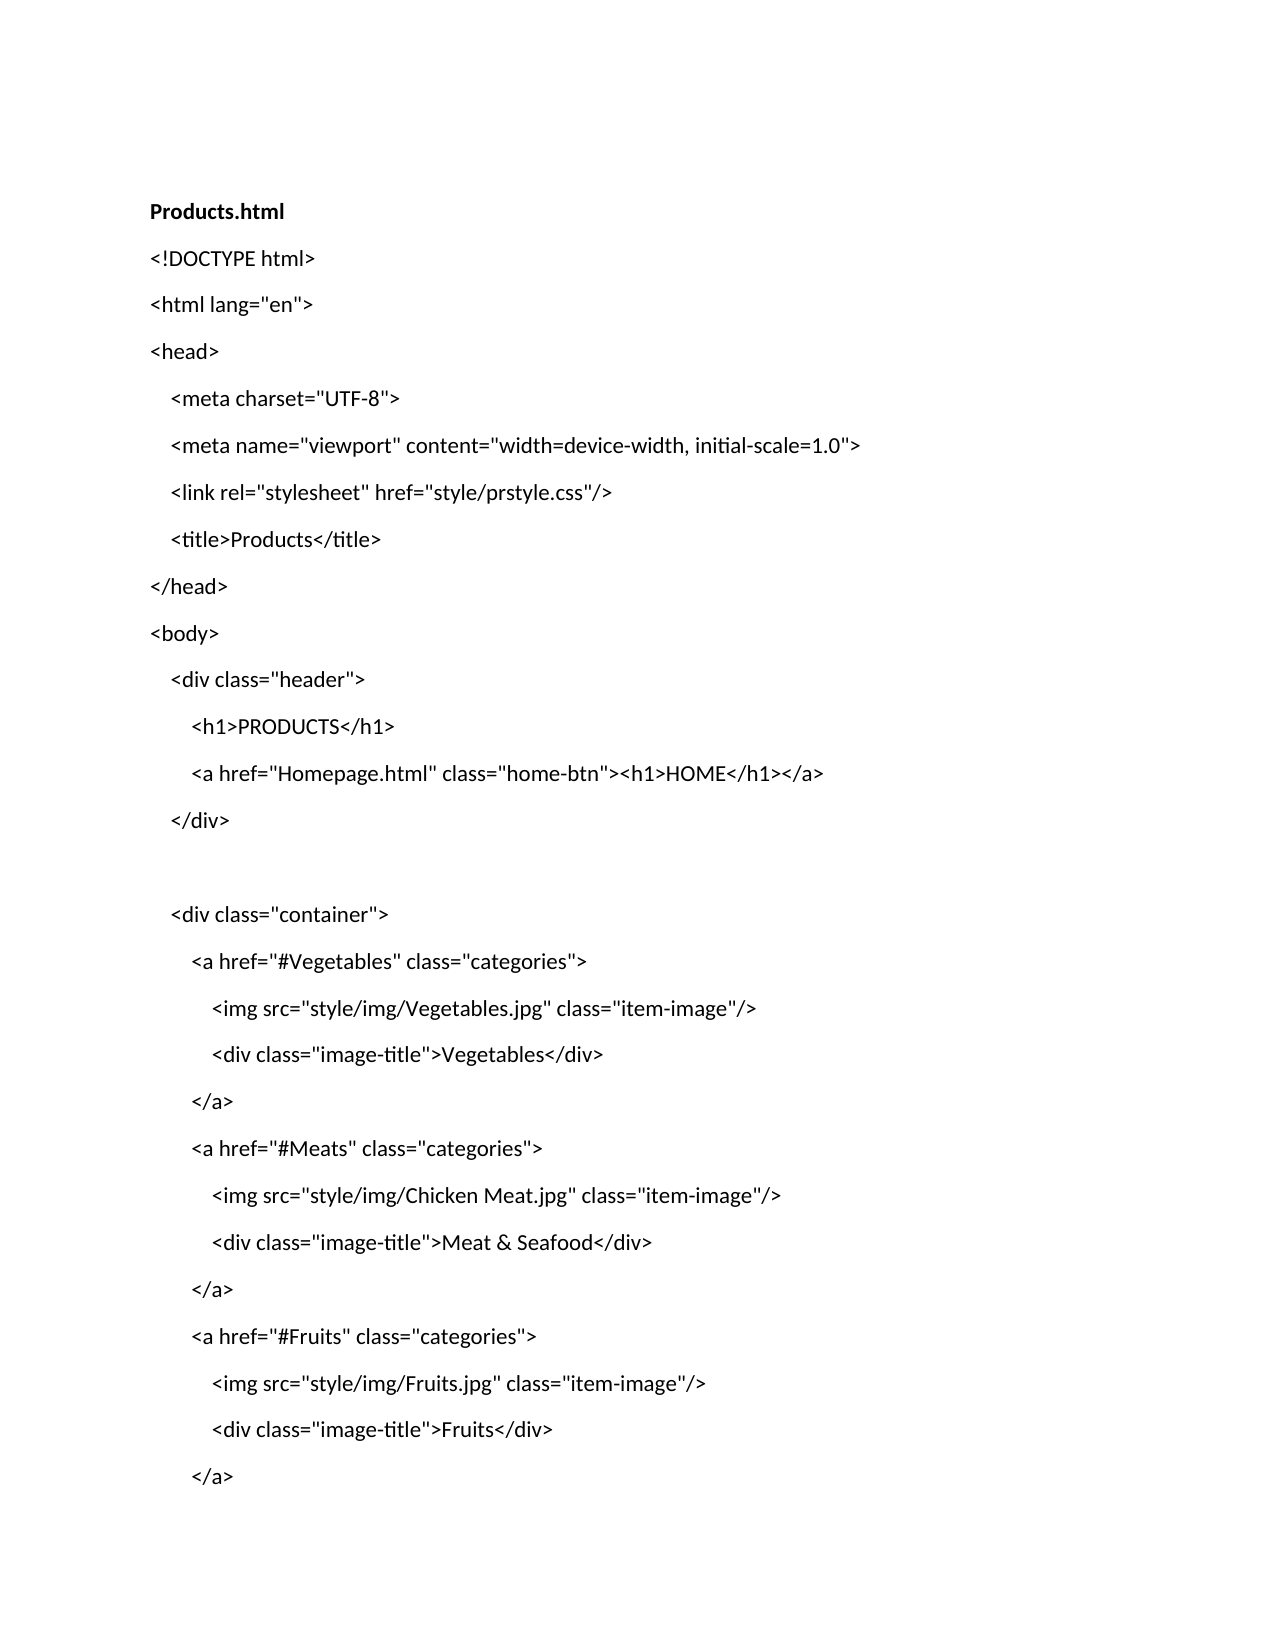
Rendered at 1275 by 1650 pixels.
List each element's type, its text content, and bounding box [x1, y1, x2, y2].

text <a href="#Meats" class="categories"> [150, 1134, 1125, 1162]
text <title>Products</title> [150, 525, 1125, 553]
text <div class="image-title">Vegetables</div> [150, 1041, 1125, 1069]
text <html lang="en"> [150, 291, 1125, 319]
text <img src="style/img/Chicken Meat.jpg" class="item-image"/> [150, 1181, 1125, 1209]
text <div class="image-title">Fruits</div> [150, 1416, 1125, 1444]
text <body> [150, 619, 1125, 647]
text <meta charset="UTF-8"> [150, 384, 1125, 412]
text Products.html [150, 197, 1125, 225]
text <link rel="stylesheet" href="style/prstyle.css"/> [150, 478, 1125, 506]
text <div class="image-title">Meat & Seafood</div> [150, 1228, 1125, 1256]
text <div class="header"> [150, 666, 1125, 694]
text </a> [150, 1462, 1125, 1491]
text <h1>PRODUCTS</h1> [150, 712, 1125, 741]
text </head> [150, 572, 1125, 600]
text <meta name="viewport" content="width=device-width, initial-scale=1.0"> [150, 431, 1125, 459]
text <img src="style/img/Fruits.jpg" class="item-image"/> [150, 1369, 1125, 1397]
text <a href="Homepage.html" class="home-btn"><h1>HOME</h1></a> [150, 759, 1125, 787]
text <a href="#Vegetables" class="categories"> [150, 947, 1125, 975]
text <img src="style/img/Vegetables.jpg" class="item-image"/> [150, 994, 1125, 1022]
text </a> [150, 1275, 1125, 1303]
text <div class="container"> [150, 900, 1125, 928]
text <a href="#Fruits" class="categories"> [150, 1322, 1125, 1350]
text <head> [150, 337, 1125, 366]
text </a> [150, 1087, 1125, 1116]
text <!DOCTYPE html> [150, 244, 1125, 272]
text </div> [150, 806, 1125, 834]
